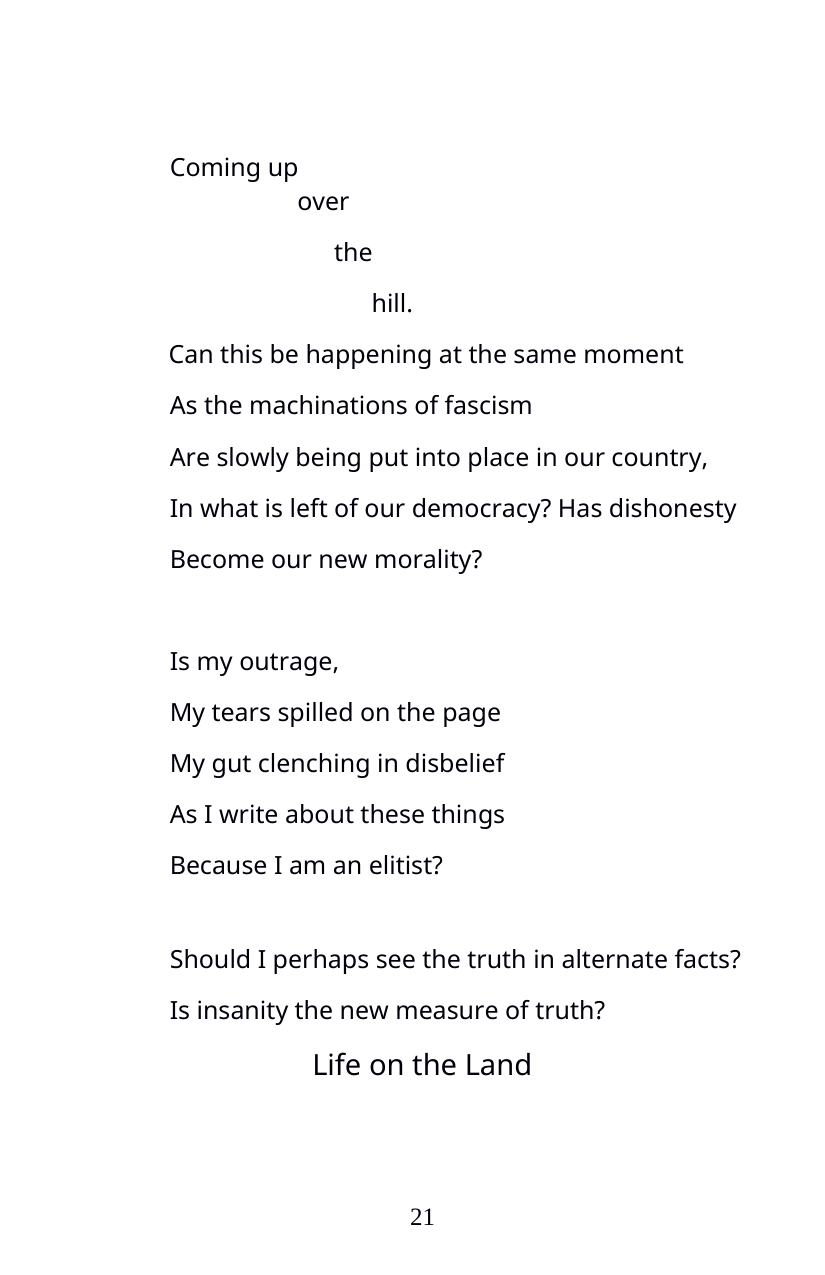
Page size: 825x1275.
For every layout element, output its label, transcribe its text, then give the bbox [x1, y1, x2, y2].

text the [179, 235, 750, 269]
text Should I perhaps see the truth in alternate facts? [169, 942, 750, 976]
text My gut clenching in disbelief [169, 746, 750, 779]
text As the machinations of fascism [169, 388, 750, 422]
text Are slowly being put into place in our country, [169, 439, 750, 473]
text Is insanity the new measure of truth? [169, 993, 750, 1027]
text Become our new morality? [169, 541, 750, 575]
text My tears spilled on the page [169, 694, 750, 728]
text over [226, 184, 750, 218]
text Coming up [169, 150, 750, 184]
text Is my outrage, [169, 643, 750, 677]
text Life on the Land [94, 1044, 750, 1083]
text In what is left of our democracy? Has dishonesty [169, 490, 750, 524]
text Can this be happening at the same moment [94, 337, 750, 371]
text As I write about these things [169, 797, 750, 831]
text Because I am an elitist? [169, 848, 750, 882]
text hill. [319, 286, 750, 320]
